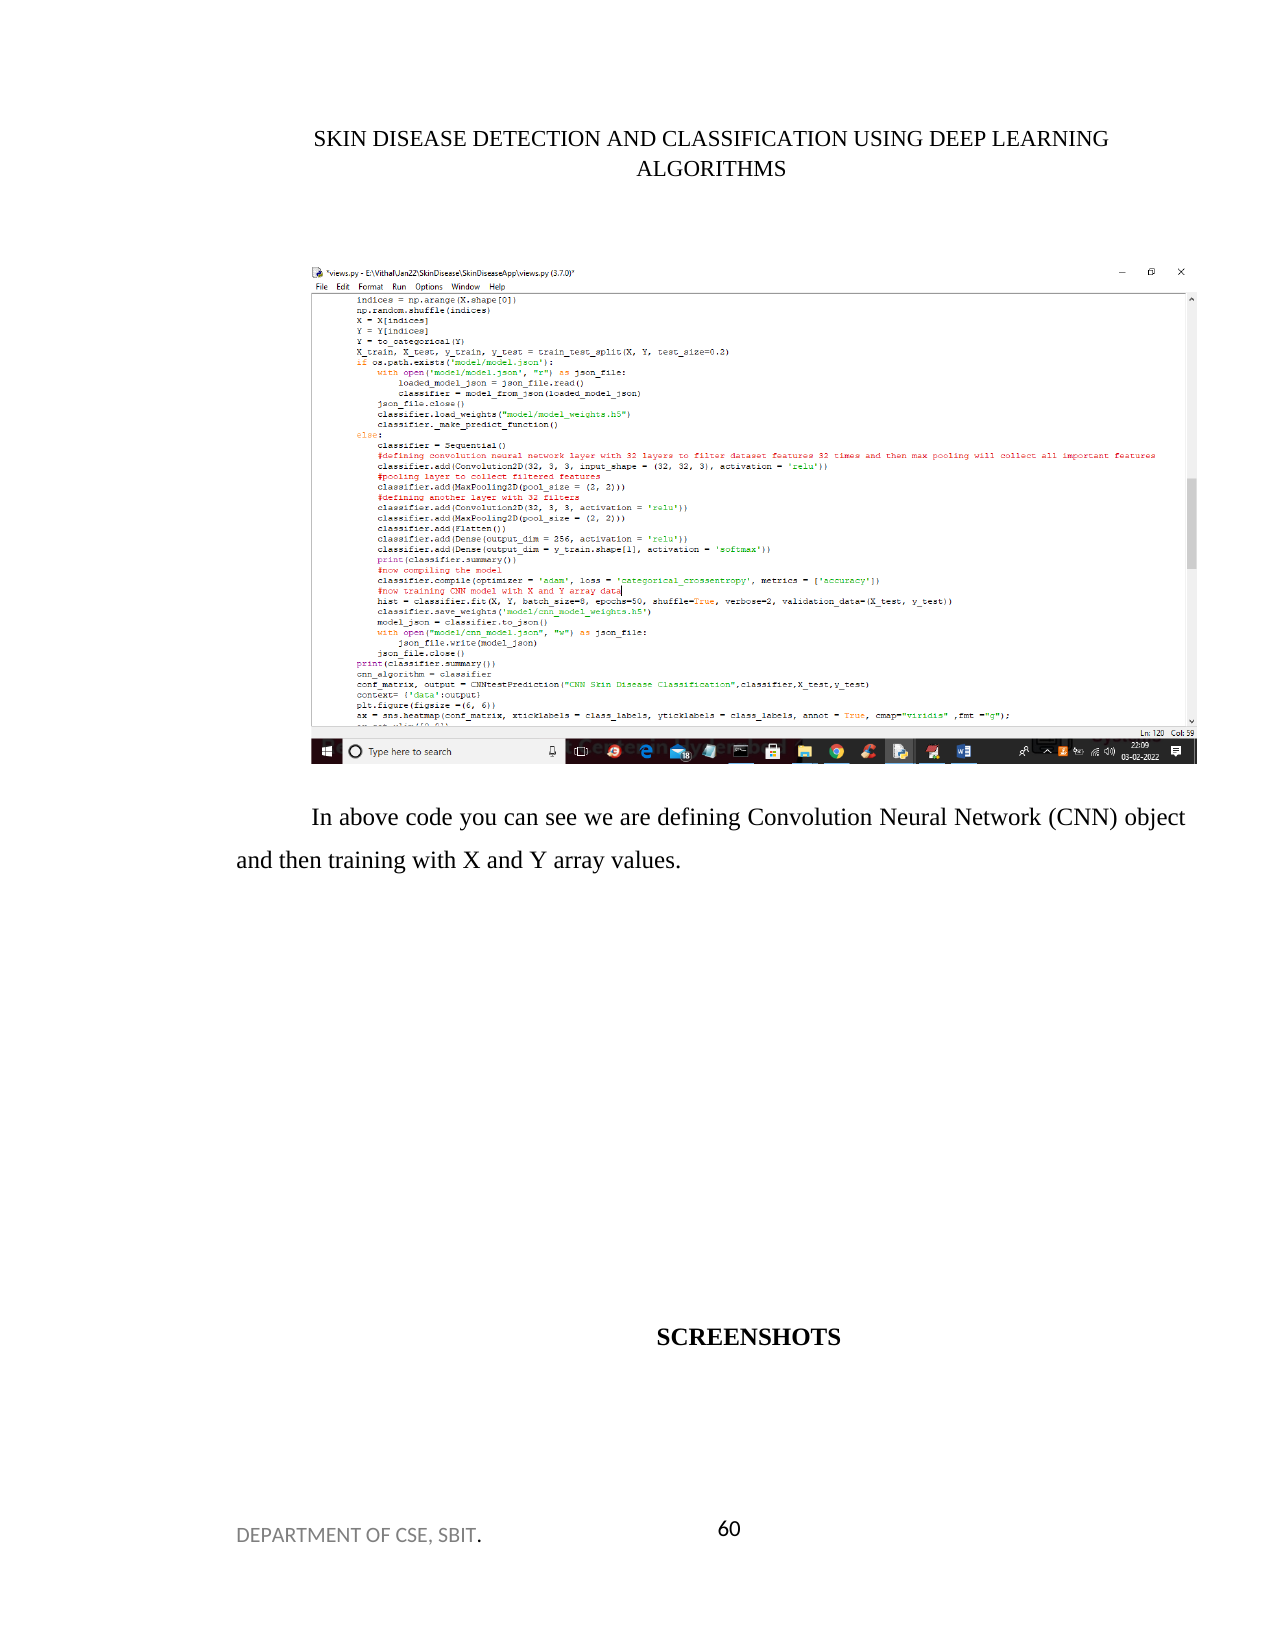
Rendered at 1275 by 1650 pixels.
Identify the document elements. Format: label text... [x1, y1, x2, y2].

text In above code you can see we are defining Convolution Neural Network (CNN) object and then training with X and Y array values. [236, 802, 1186, 874]
text SCREENSHOTS [236, 1322, 1186, 1351]
picture [311, 265, 1197, 764]
